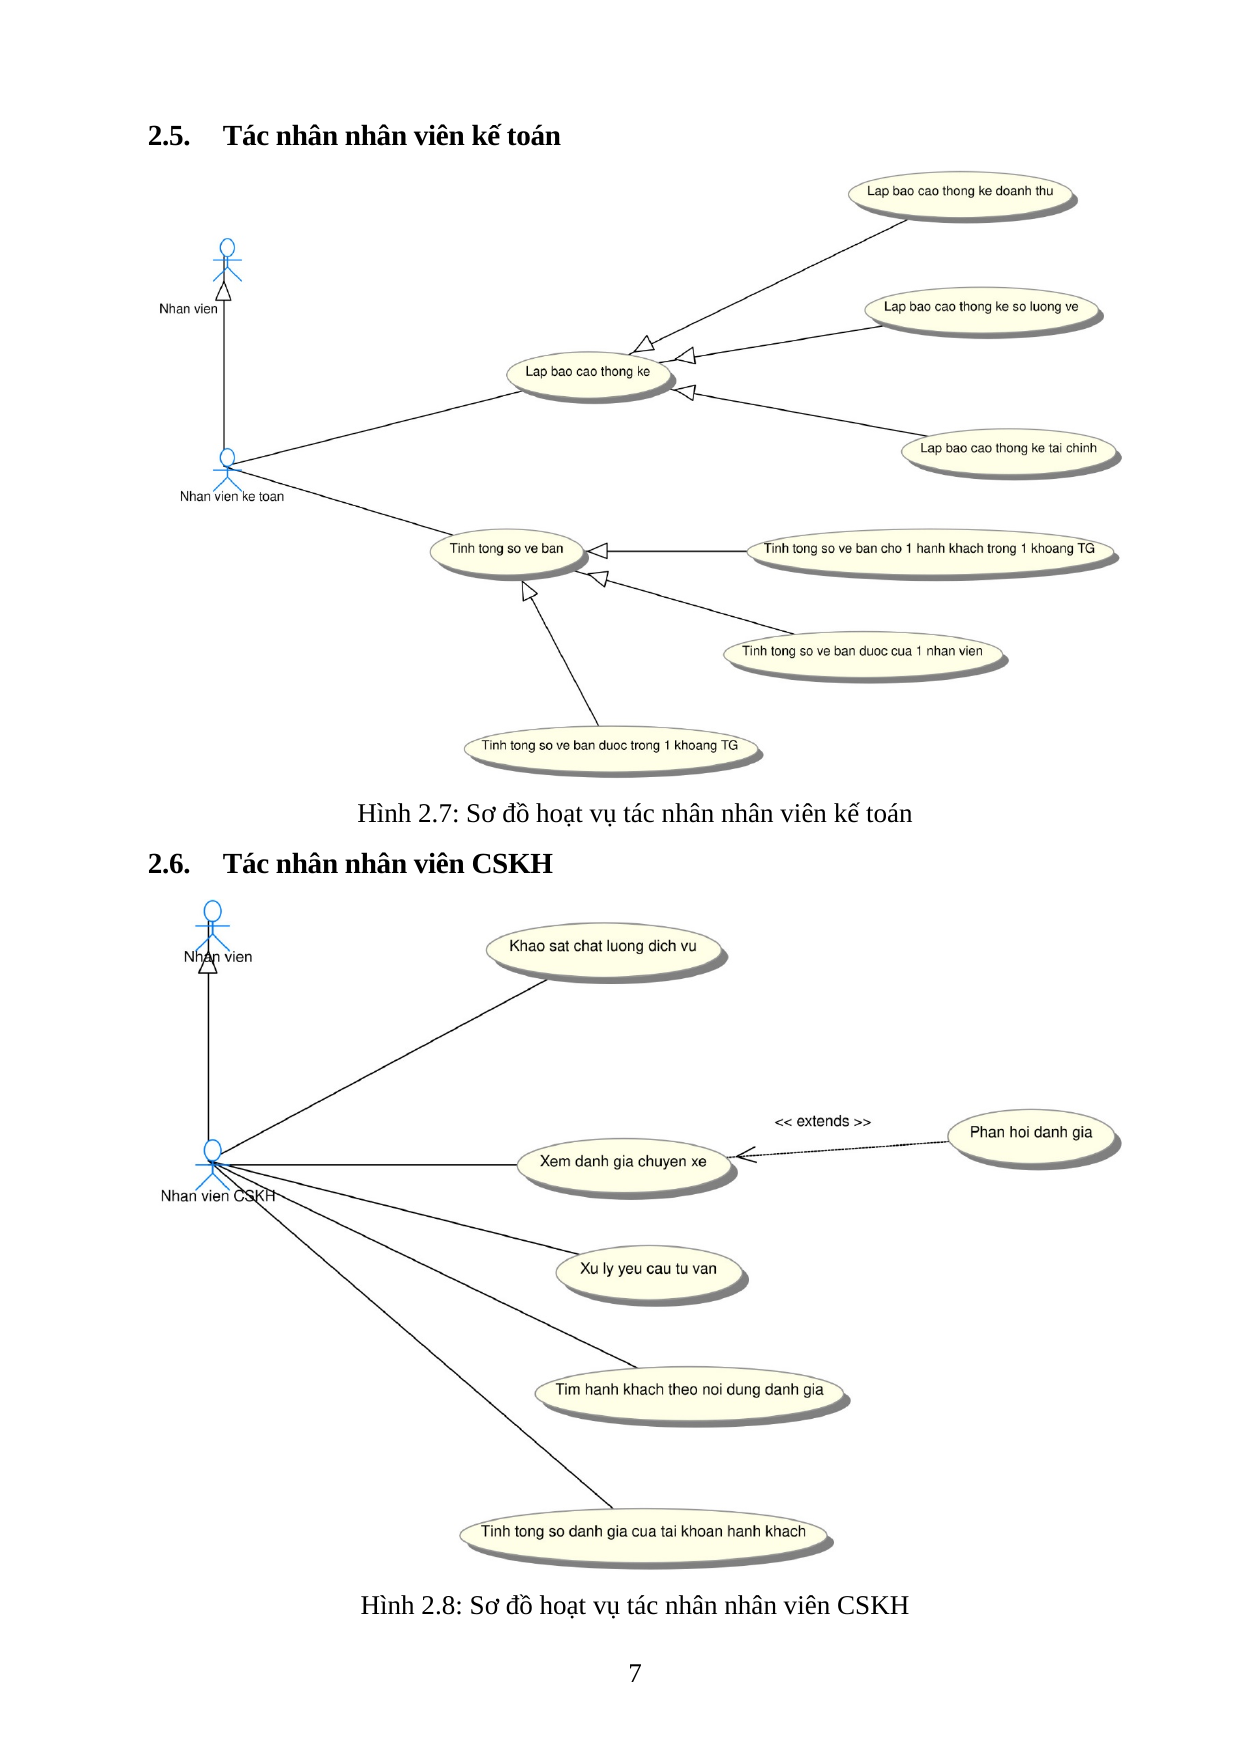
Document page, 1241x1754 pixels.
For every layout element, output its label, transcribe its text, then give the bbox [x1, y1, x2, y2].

subtitle Tác nhân nhân viên kế toán [148, 118, 1122, 152]
picture [147, 170, 1123, 779]
subtitle Tác nhân nhân viên CSKH [148, 847, 1122, 880]
picture [147, 899, 1123, 1571]
